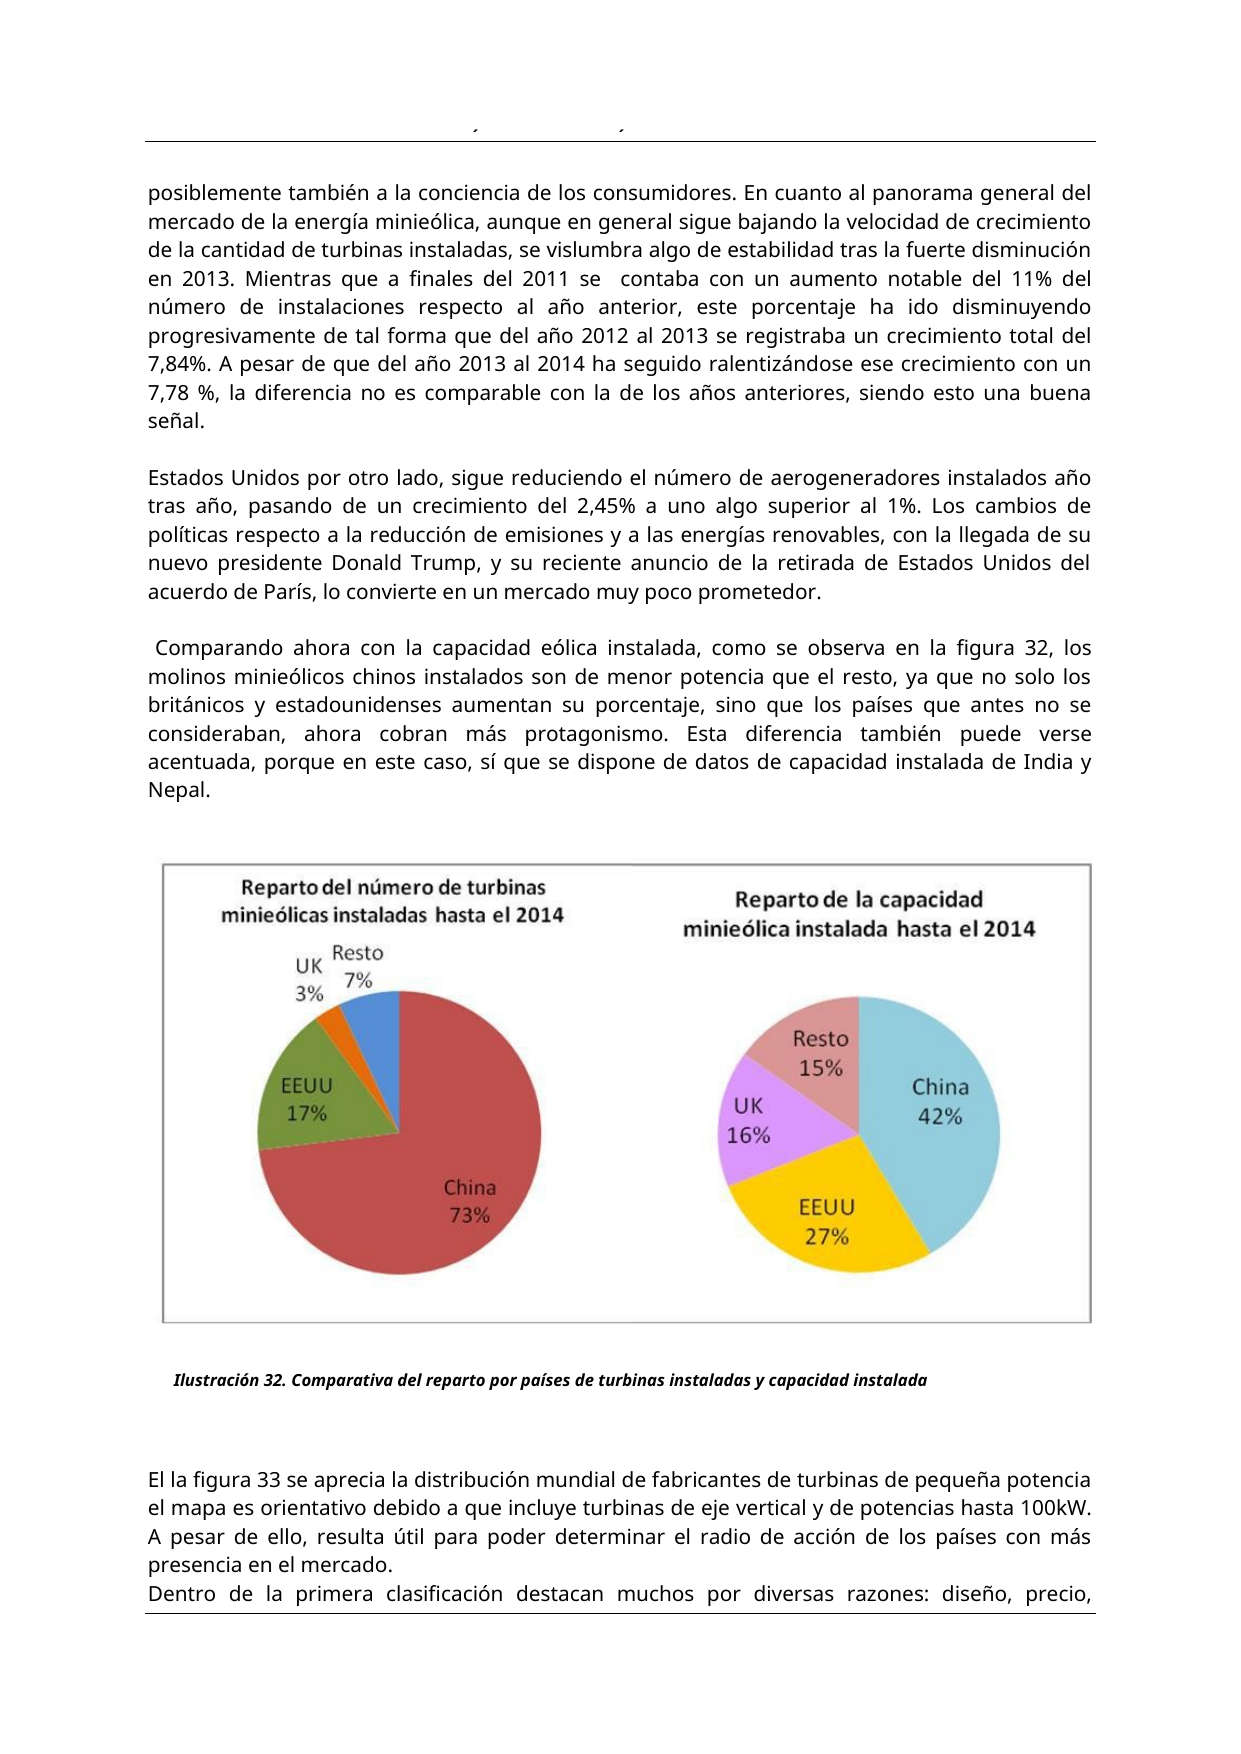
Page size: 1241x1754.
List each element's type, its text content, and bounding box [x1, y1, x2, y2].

picture [148, 857, 1093, 1332]
text Comparando ahora con la capacidad eólica instalada, como se observa en la figura 32, los molinos minieólicos chinos instalados son de menor potencia que el resto, ya que no solo los británicos y estadounidenses aumentan su porcentaje, sino que los países que antes no se consideraban, ahora cobran más protagonismo. Esta diferencia también puede verse acentuada, porque en este caso, sí que se dispone de datos de capacidad instalada de India y Nepal. [148, 633, 1093, 804]
text Ilustración 32. Comparativa del reparto por países de turbinas instaladas y capacidad instalada [173, 1368, 1240, 1391]
text El la figura 33 se aprecia la distribución mundial de fabricantes de turbinas de pequeña potencia el mapa es orientativo debido a que incluye turbinas de eje vertical y de potencias hasta 100kW. A pesar de ello, resulta útil para poder determinar el radio de acción de los países con más presencia en el mercado. [148, 1465, 1093, 1579]
text posiblemente también a la conciencia de los consumidores. En cuanto al panorama general del mercado de la energía minieólica, aunque en general sigue bajando la velocidad de crecimiento de la cantidad de turbinas instaladas, se vislumbra algo de estabilidad tras la fuerte disminución en 2013. Mientras que a finales del 2011 se contaba con un aumento notable del 11% del número de instalaciones respecto al año anterior, este porcentaje ha ido disminuyendo progresivamente de tal forma que del año 2012 al 2013 se registraba un crecimiento total del 7,84%. A pesar de que del año 2013 al 2014 ha seguido ralentizándose ese crecimiento con un 7,78 %, la diferencia no es comparable con la de los años anteriores, siendo esto una buena señal. [148, 178, 1093, 434]
text Estados Unidos por otro lado, sigue reduciendo el número de aerogeneradores instalados año tras año, pasando de un crecimiento del 2,45% a uno algo superior al 1%. Los cambios de políticas respecto a la reducción de emisiones y a las energías renovables, con la llegada de su nuevo presidente Donald Trump, y su reciente anuncio de la retirada de Estados Unidos del acuerdo de París, lo convierte en un mercado muy poco prometedor. [148, 463, 1092, 605]
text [148, 1579, 1093, 1607]
